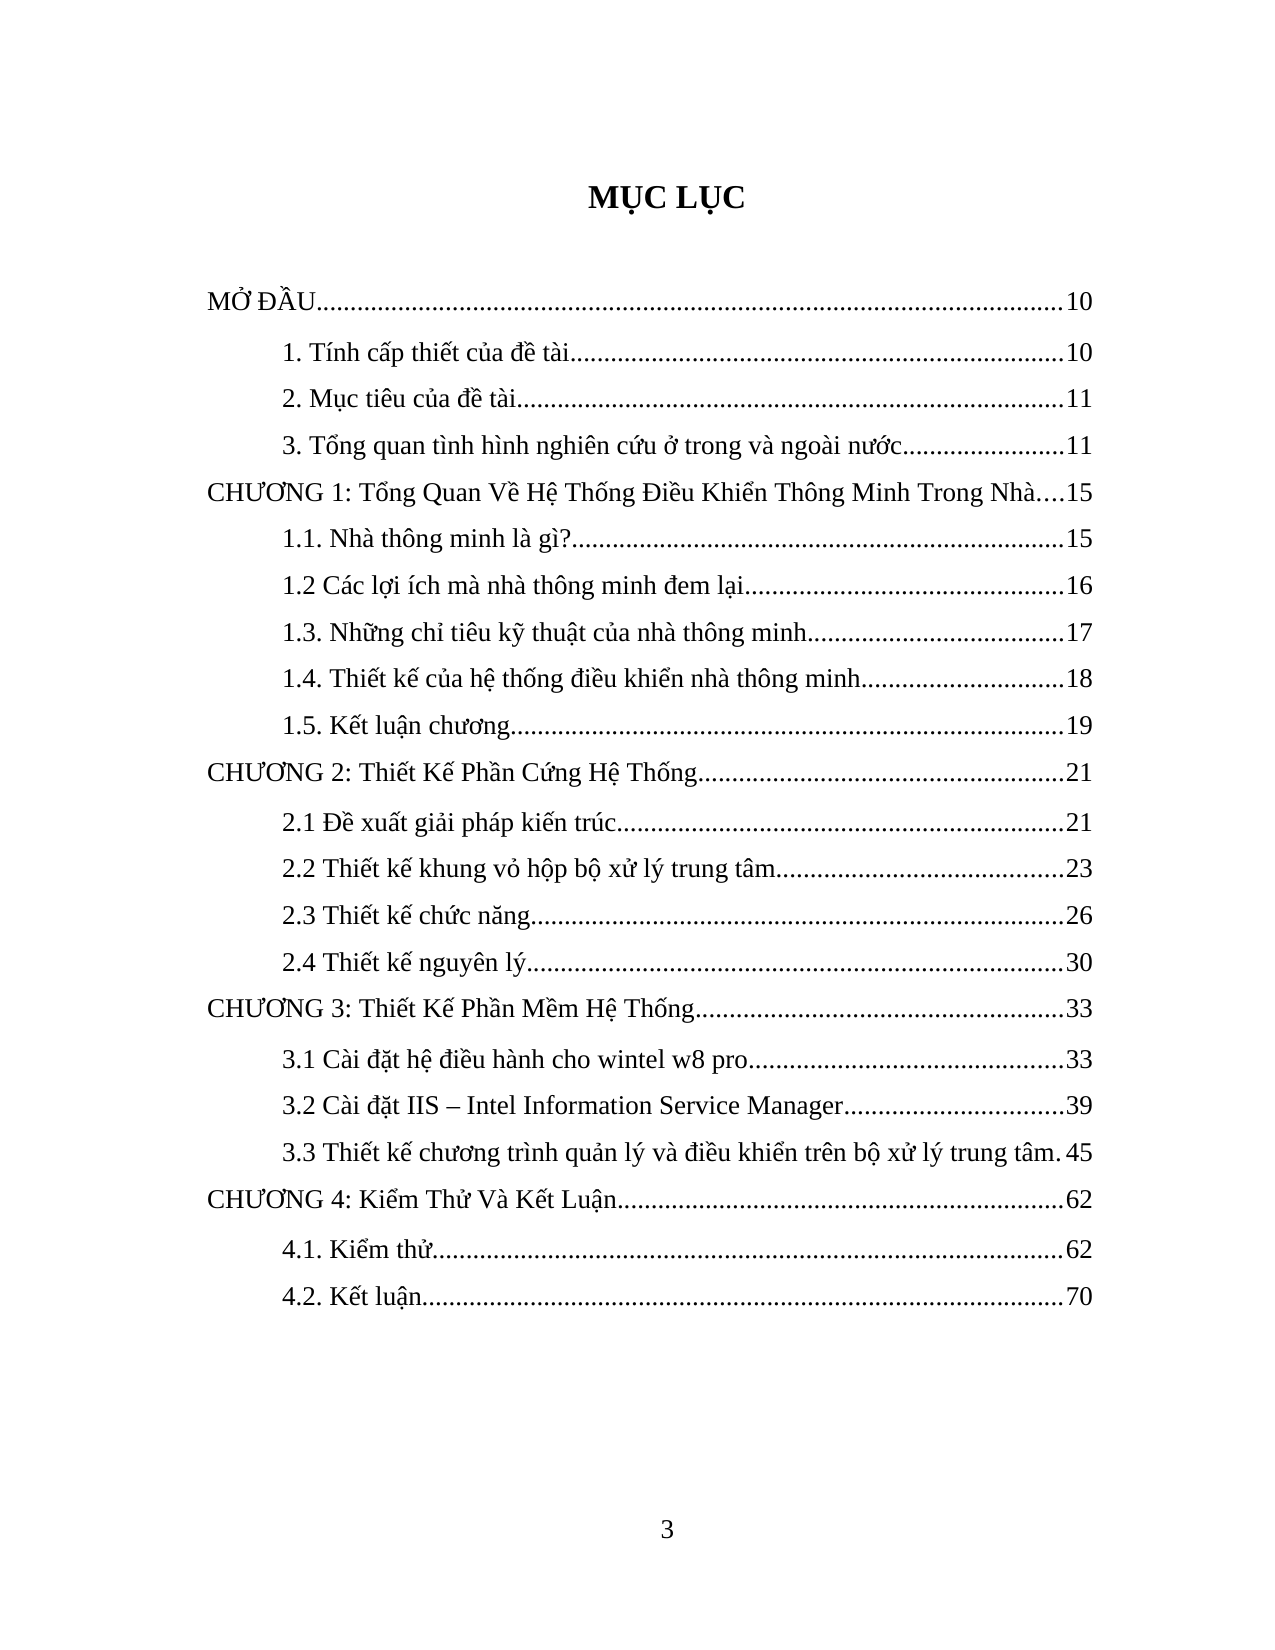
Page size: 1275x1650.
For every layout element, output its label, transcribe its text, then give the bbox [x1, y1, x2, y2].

text 3. Tổng quan tình hình nghiên cứu ở trong và ngoài nước 11 [282, 429, 1127, 460]
subtitle 1.2 Các lợi ích mà nhà thông minh đem lại 16 [282, 569, 1127, 600]
text 2. Mục tiêu của đề tài 11 [282, 382, 1127, 413]
subtitle 1.3. Những chỉ tiêu kỹ thuật của nhà thông minh 17 [282, 616, 1127, 647]
text 3.1 Cài đặt hệ điều hành cho wintel w8 pro 33 [282, 1043, 1127, 1074]
subtitle 3.2 Cài đặt IIS – Intel Information Service Manager 39 [282, 1089, 1127, 1121]
text 2.3 Thiết kế chức năng 26 [282, 899, 1127, 930]
subtitle 3.3 Thiết kế chương trình quản lý và điều khiển trên bộ xử lý trung tâm 45 [282, 1136, 1127, 1167]
text 2.2 Thiết kế khung vỏ hộp bộ xử lý trung tâm 23 [282, 852, 1127, 884]
text CHƯƠNG 1: Tổng Quan Về Hệ Thống Điều Khiển Thông Minh Trong Nhà 15 [207, 476, 1127, 507]
text CHƯƠNG 4: Kiểm Thử Và Kết Luận 62 [207, 1183, 1127, 1214]
text MỞ ĐẦU 10 [207, 285, 1127, 317]
text 2.4 Thiết kế nguyên lý 30 [282, 946, 1127, 977]
subtitle 1.1. Nhà thông minh là gì? 15 [282, 522, 1127, 553]
subtitle 4.2. Kết luận 70 [282, 1279, 1127, 1311]
text 2.1 Đề xuất giải pháp kiến trúc 21 [282, 806, 1127, 837]
subtitle 4.1. Kiểm thử 62 [282, 1233, 1127, 1264]
text CHƯƠNG 3: Thiết Kế Phần Mềm Hệ Thống 33 [207, 992, 1127, 1024]
text CHƯƠNG 2: Thiết Kế Phần Cứng Hệ Thống 21 [207, 756, 1127, 787]
text 1. Tính cấp thiết của đề tài 10 [282, 336, 1127, 367]
text MỤC LỤC [207, 177, 1127, 216]
text 1.4. Thiết kế của hệ thống điều khiển nhà thông minh 18 [282, 662, 1127, 693]
text 1.5. Kết luận chương 19 [282, 709, 1127, 740]
